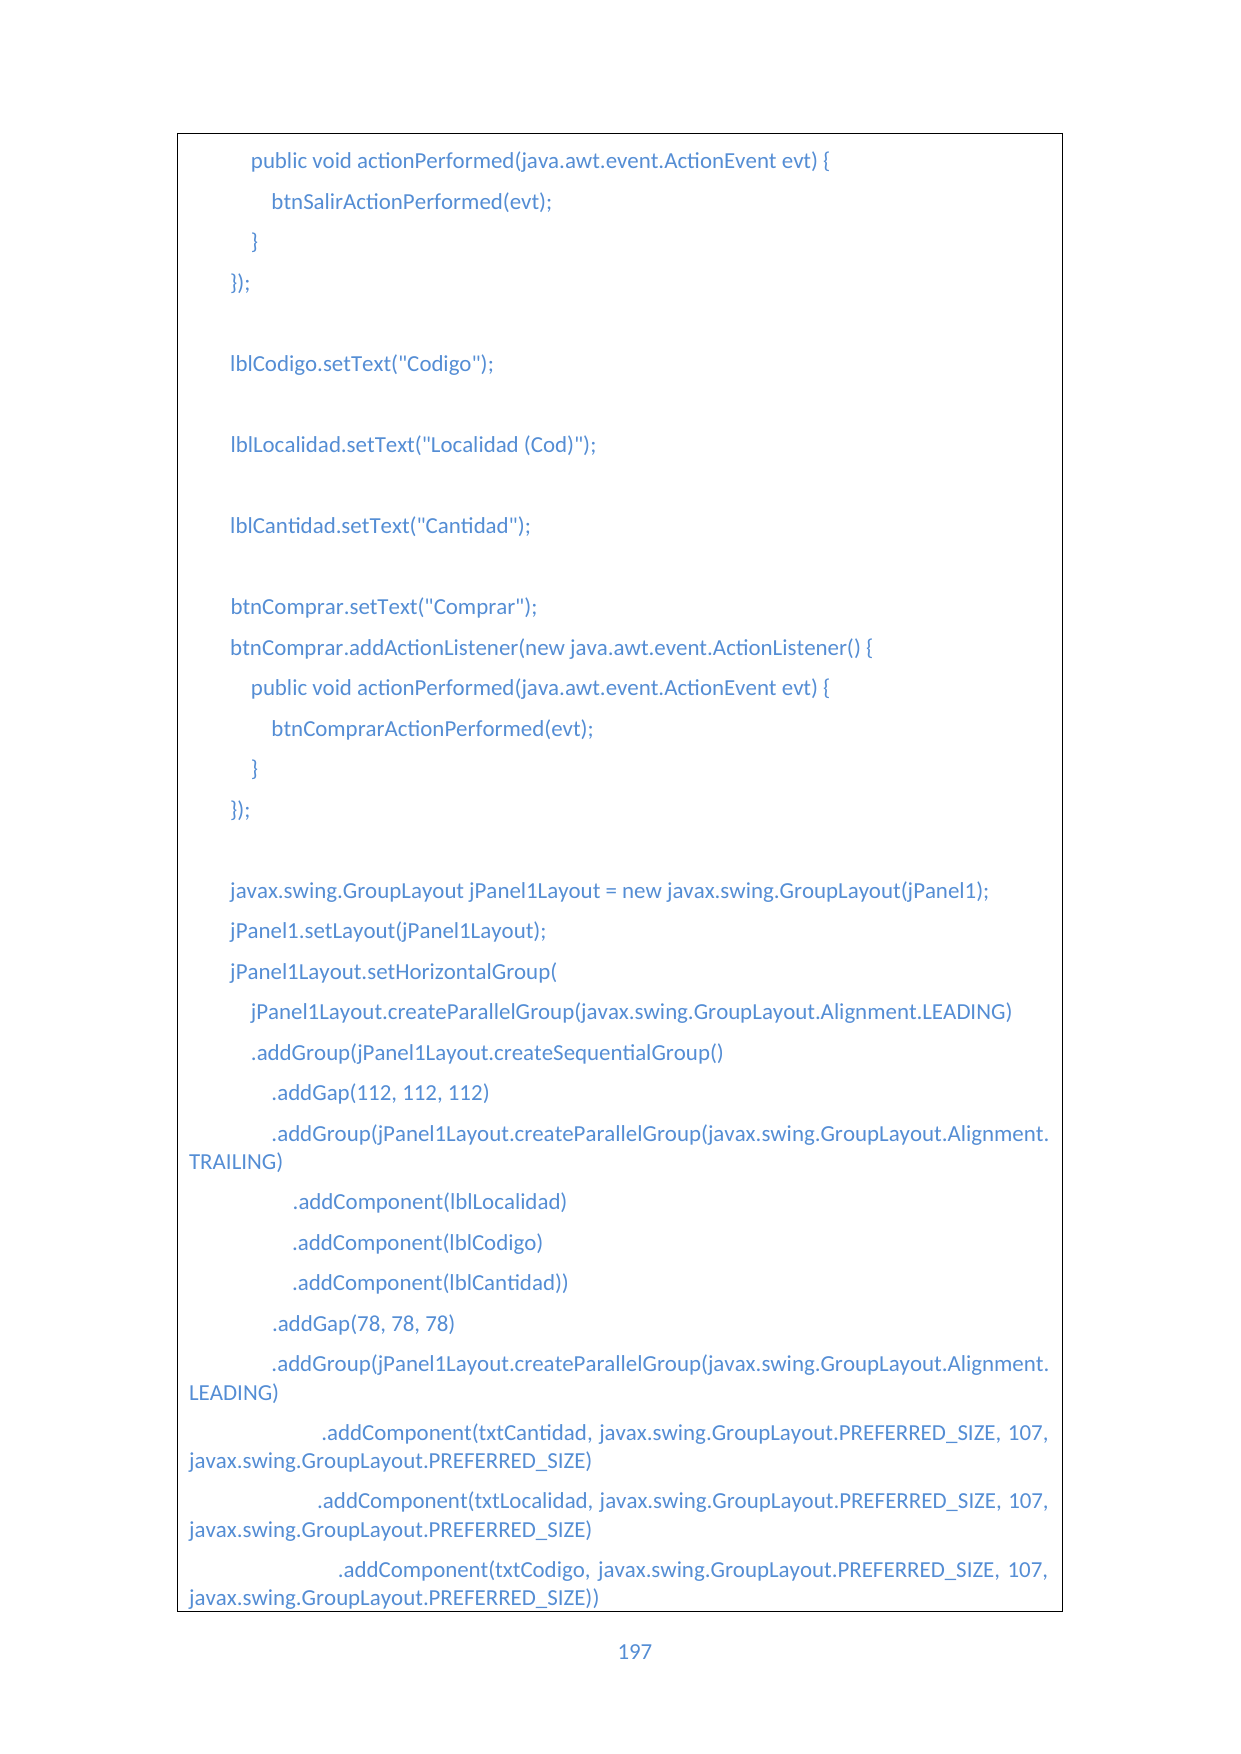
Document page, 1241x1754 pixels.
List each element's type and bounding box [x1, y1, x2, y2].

table_header [178, 134, 1062, 1611]
